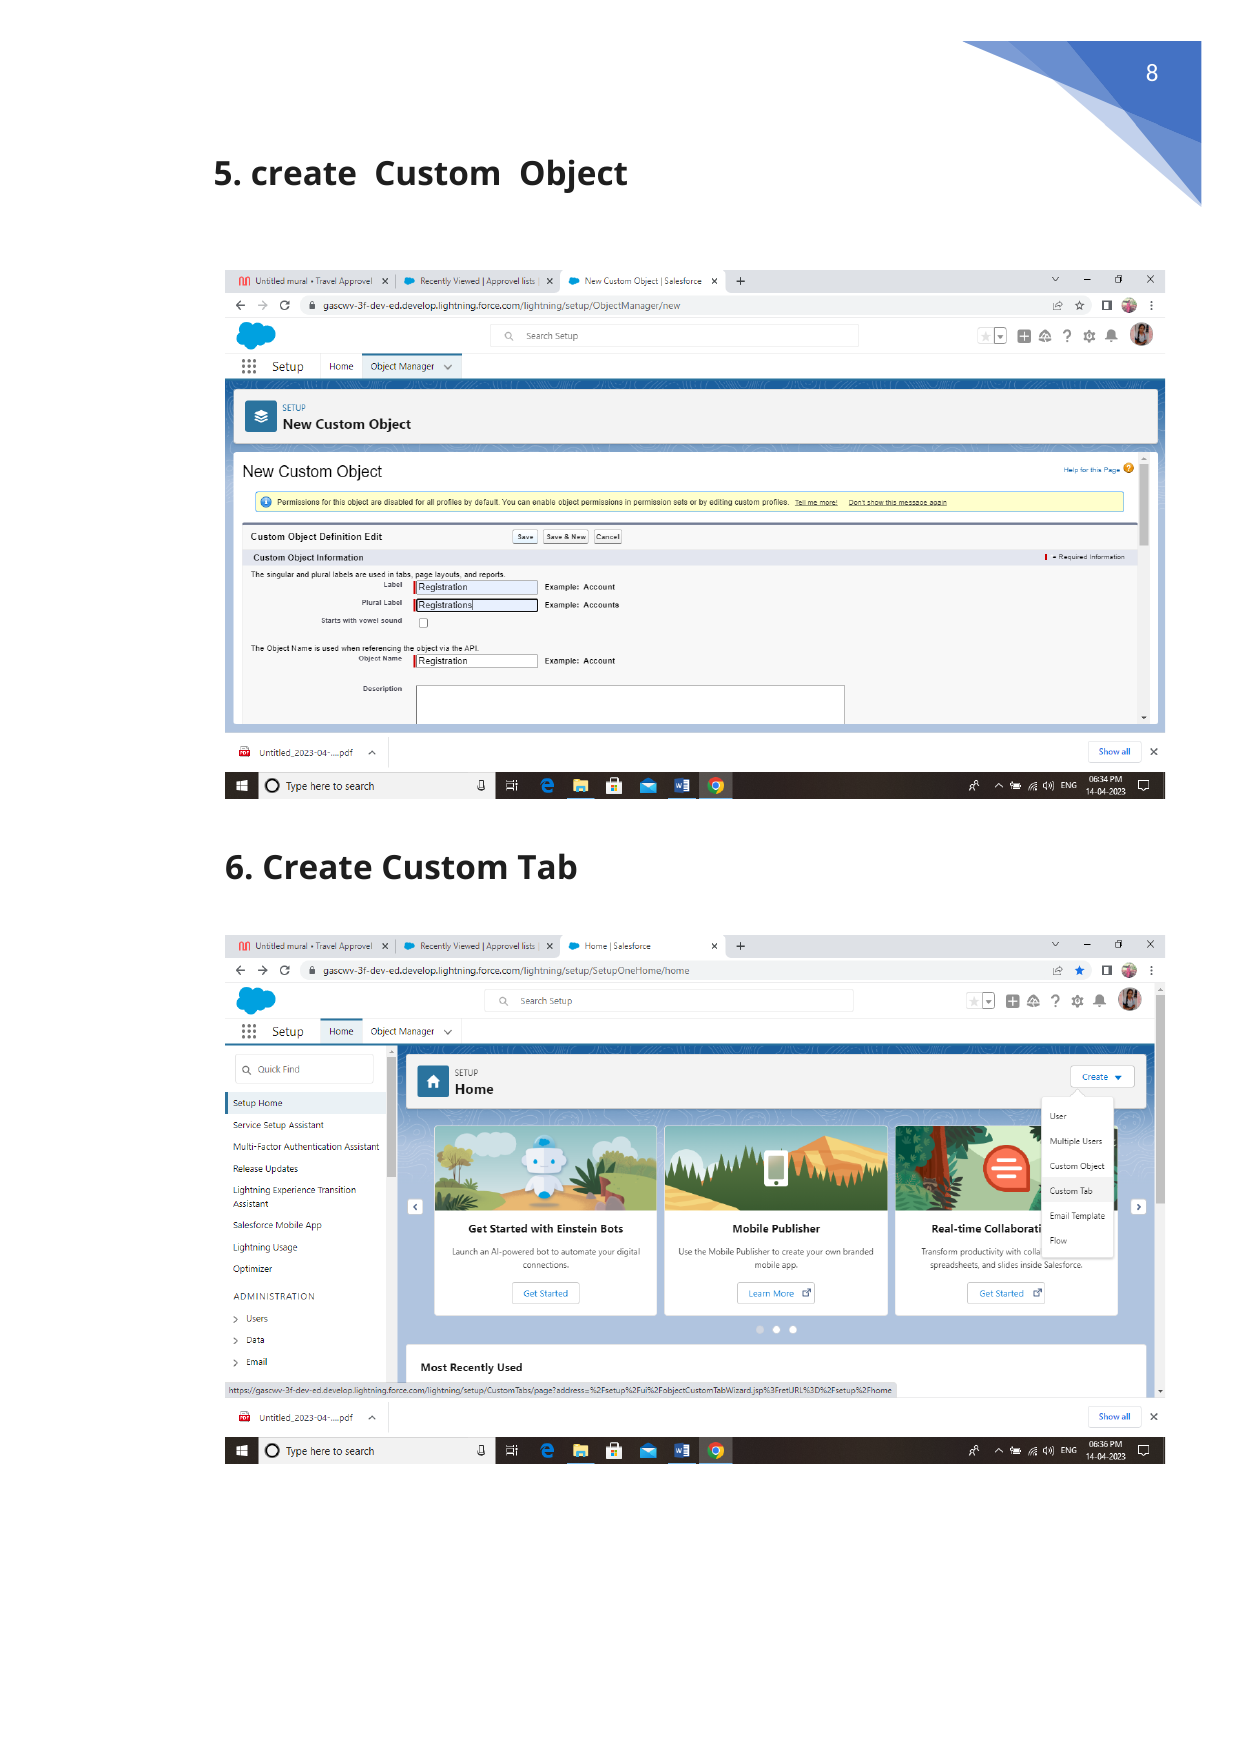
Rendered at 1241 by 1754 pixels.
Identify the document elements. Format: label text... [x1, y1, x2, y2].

picture [225, 935, 1166, 1464]
picture [225, 270, 1166, 799]
list 6. Create Custom Tab [225, 844, 1090, 889]
picture [962, 41, 1202, 207]
text 5. create Custom Object [187, 150, 1090, 195]
